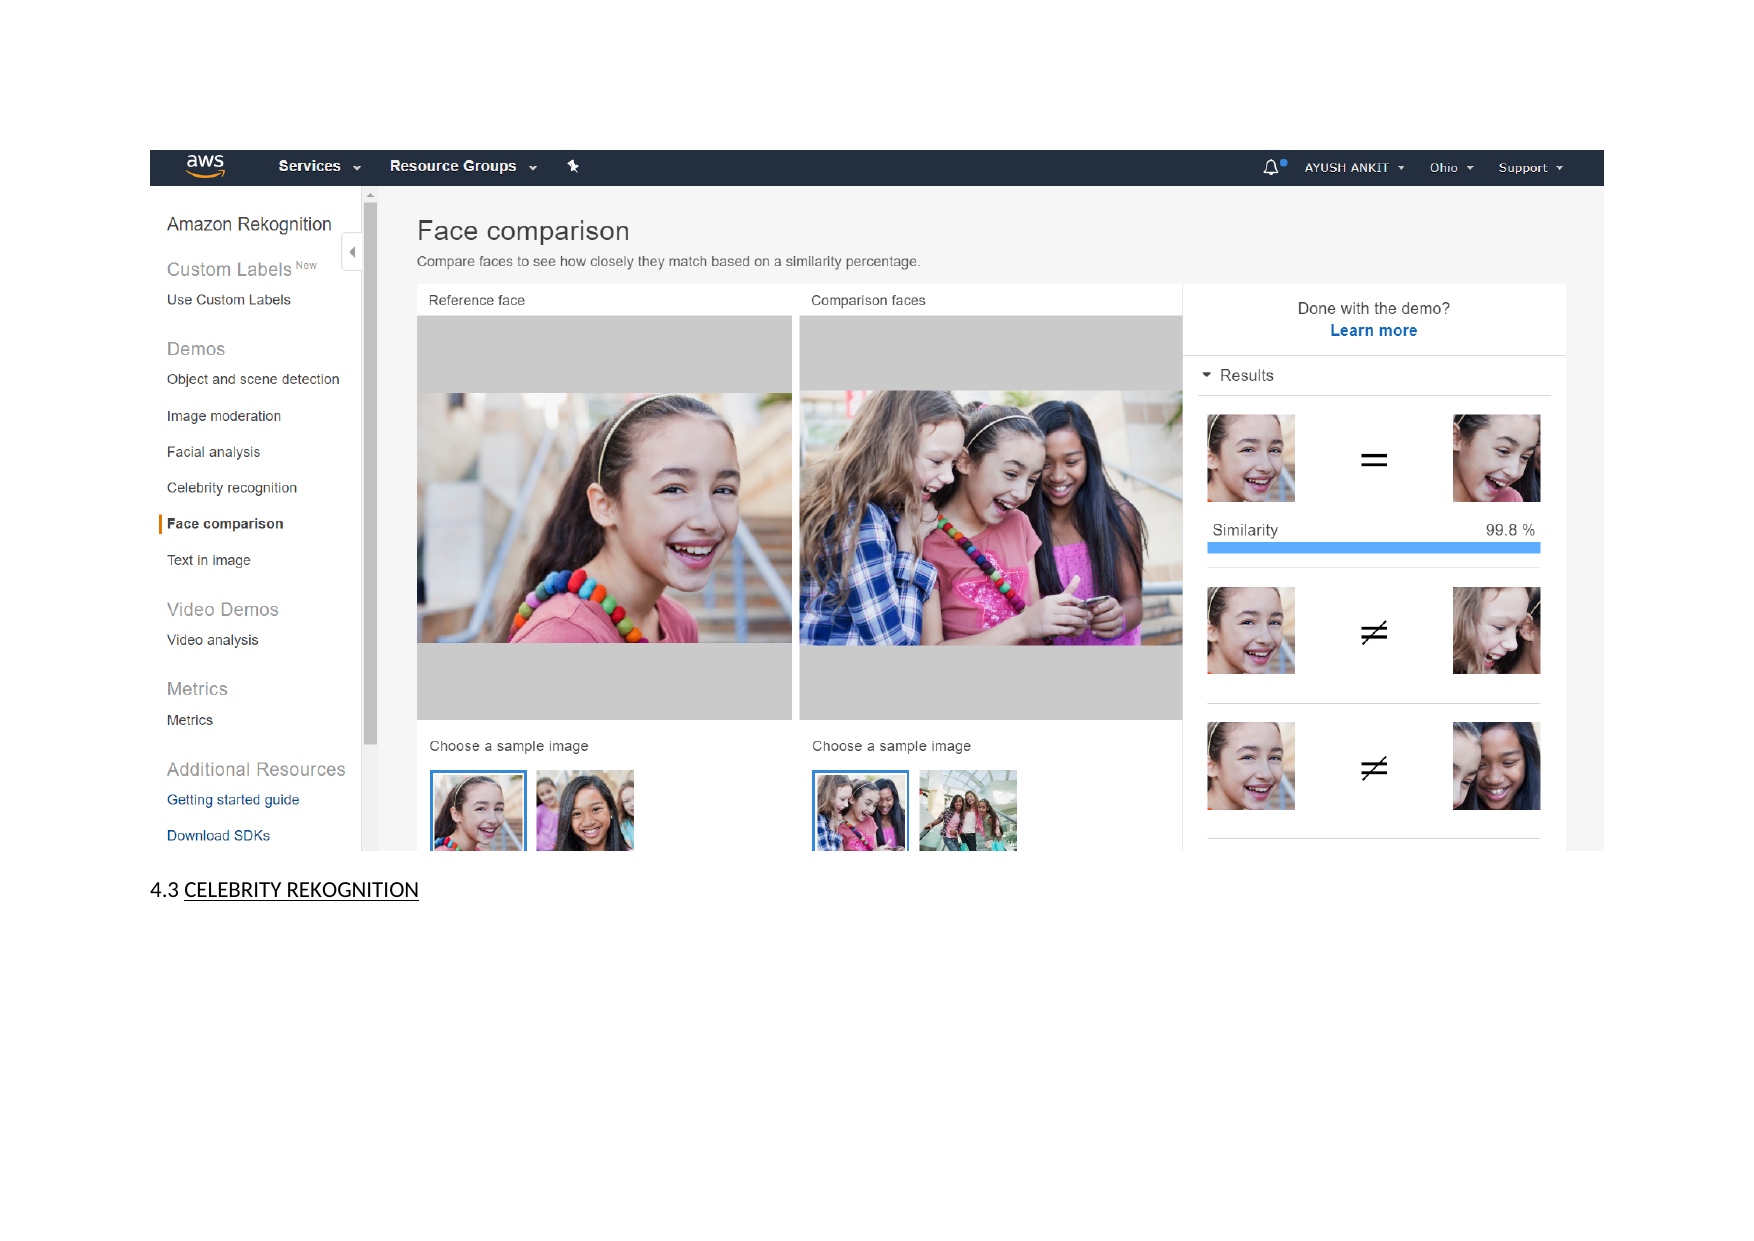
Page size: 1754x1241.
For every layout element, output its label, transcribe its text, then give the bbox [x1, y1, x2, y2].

picture [150, 150, 1604, 851]
text 4.3 CELEBRITY REKOGNITION [150, 876, 1604, 903]
